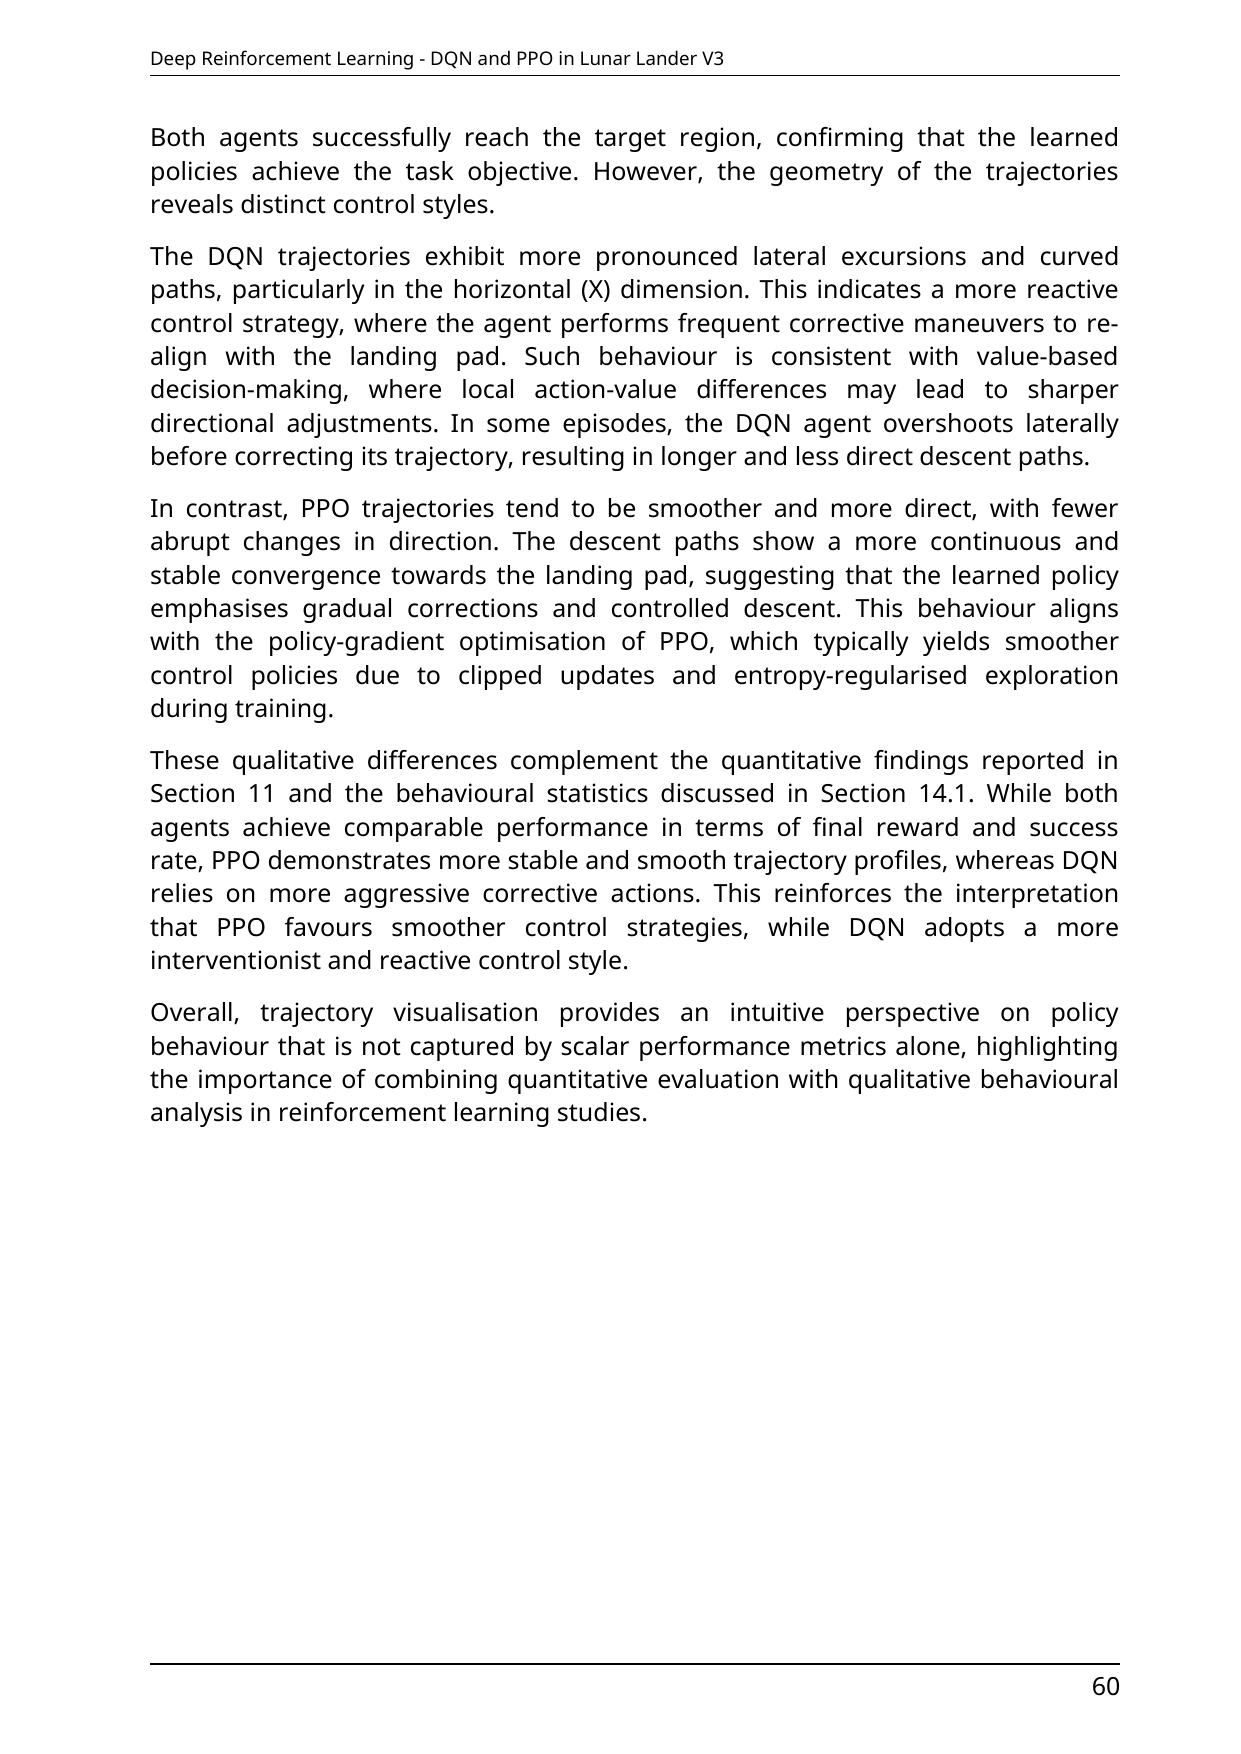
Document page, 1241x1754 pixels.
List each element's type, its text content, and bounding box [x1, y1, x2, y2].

text These qualitative differences complement the quantitative findings reported in Section 11 and the behavioural statistics discussed in Section 14.1. While both agents achieve comparable performance in terms of final reward and success rate, PPO demonstrates more stable and smooth trajectory profiles, whereas DQN relies on more aggressive corrective actions. This reinforces the interpretation that PPO favours smoother control strategies, while DQN adopts a more interventionist and reactive control style. [150, 743, 1120, 976]
text Both agents successfully reach the target region, confirming that the learned policies achieve the task objective. However, the geometry of the trajectories reveals distinct control styles. [150, 120, 1120, 220]
text The DQN trajectories exhibit more pronounced lateral excursions and curved paths, particularly in the horizontal (X) dimension. This indicates a more reactive control strategy, where the agent performs frequent corrective maneuvers to re-align with the landing pad. Such behaviour is consistent with value-based decision-making, where local action-value differences may lead to sharper directional adjustments. In some episodes, the DQN agent overshoots laterally before correcting its trajectory, resulting in longer and less direct descent paths. [150, 239, 1120, 472]
text Overall, trajectory visualisation provides an intuitive perspective on policy behaviour that is not captured by scalar performance metrics alone, highlighting the importance of combining quantitative evaluation with qualitative behavioural analysis in reinforcement learning studies. [150, 995, 1120, 1128]
text In contrast, PPO trajectories tend to be smoother and more direct, with fewer abrupt changes in direction. The descent paths show a more continuous and stable convergence towards the landing pad, suggesting that the learned policy emphasises gradual corrections and controlled descent. This behaviour aligns with the policy-gradient optimisation of PPO, which typically yields smoother control policies due to clipped updates and entropy-regularised exploration during training. [150, 491, 1120, 724]
